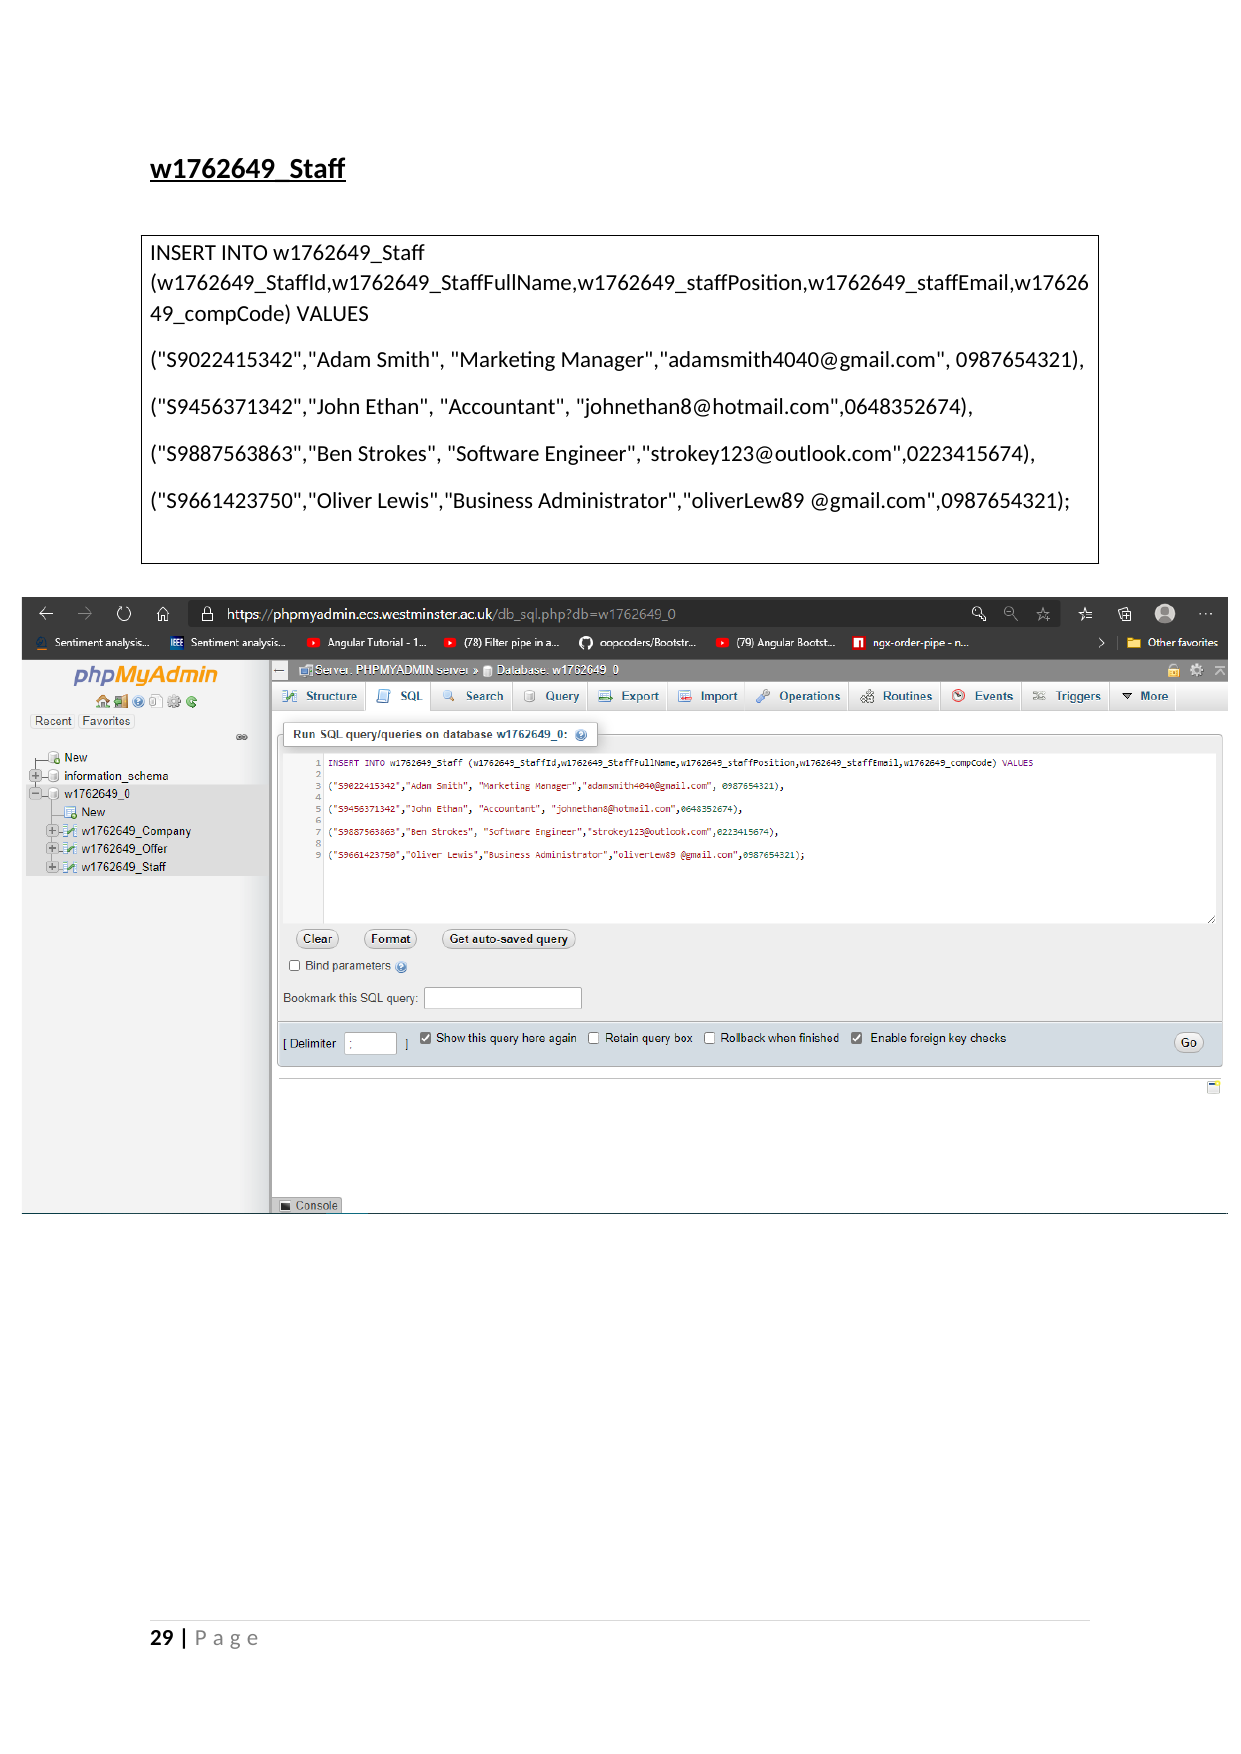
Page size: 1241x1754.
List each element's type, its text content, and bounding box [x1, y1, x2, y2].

text w1762649_Staff [150, 150, 1090, 186]
text ("S9456371342","John Ethan", "Accountant", "johnethan8@hotmail.com",0648352674), [142, 389, 1098, 421]
text INSERT INTO w1762649_Staff (w1762649_StaffId,w1762649_StaffFullName,w1762649_staffPosition,w1762649_staffEmail,w1762649_compCode) VALUES [142, 236, 1098, 327]
text ("S9022415342","Adam Smith", "Marketing Manager","adamsmith4040@gmail.com", 0987654321), [142, 342, 1098, 374]
picture [21, 597, 1228, 1214]
text ("S9887563863","Ben Strokes", "Software Engineer","strokey123@outlook.com",0223415674), [142, 436, 1098, 467]
text ("S9661423750","Oliver Lewis","Business Administrator","oliverLew89 @gmail.com",0987654321); [142, 483, 1098, 514]
